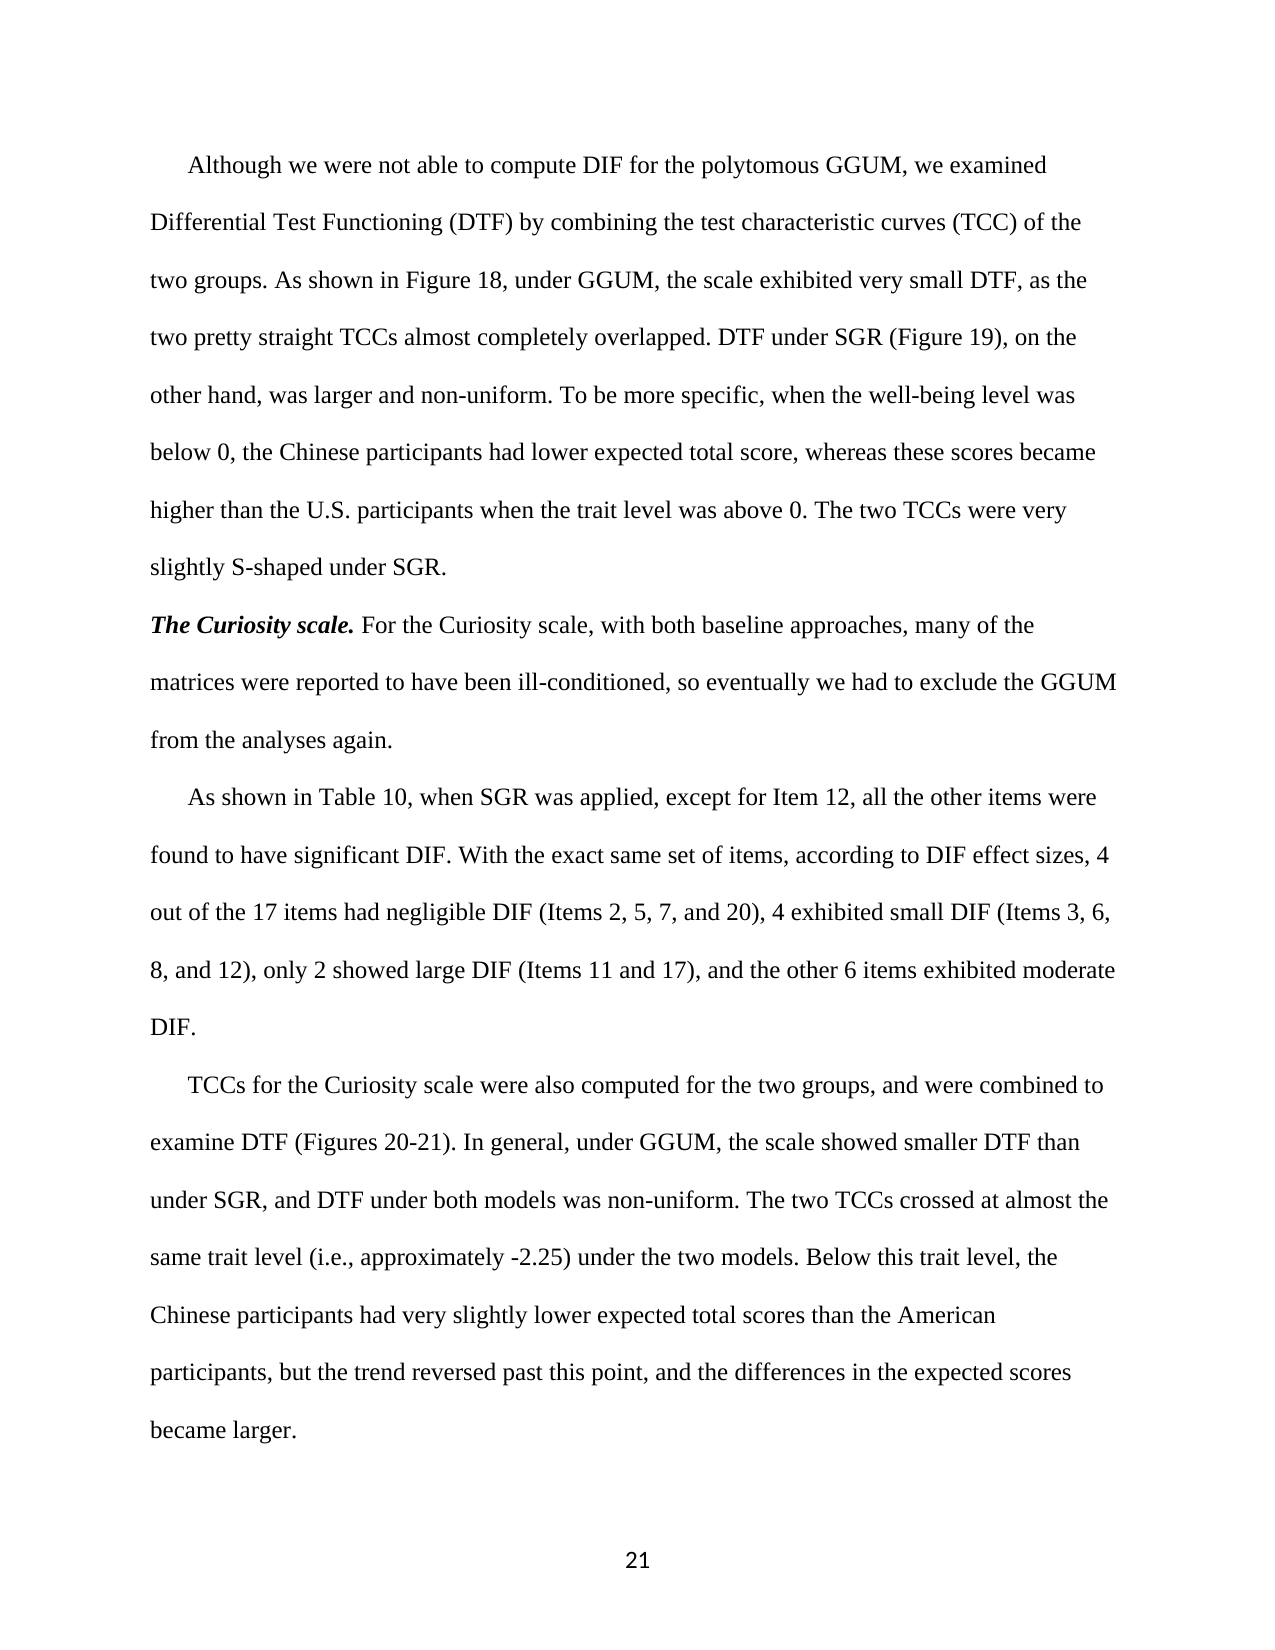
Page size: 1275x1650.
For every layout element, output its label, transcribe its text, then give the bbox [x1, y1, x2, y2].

text TCCs for the Curiosity scale were also computed for the two groups, and were combined to examine DTF (Figures 20-21). In general, under GGUM, the scale showed smaller DTF than under SGR, and DTF under both models was non-uniform. The two TCCs crossed at almost the same trait level (i.e., approximately -2.25) under the two models. Below this trait level, the Chinese participants had very slightly lower expected total scores than the American participants, but the trend reversed past this point, and the differences in the expected scores became larger. [150, 1070, 1125, 1444]
text Although we were not able to compute DIF for the polytomous GGUM, we examined Differential Test Functioning (DTF) by combining the test characteristic curves (TCC) of the two groups. As shown in Figure 18, under GGUM, the scale exhibited very small DTF, as the two pretty straight TCCs almost completely overlapped. DTF under SGR (Figure 19), on the other hand, was larger and non-uniform. To be more specific, when the well-being level was below 0, the Chinese participants had lower expected total score, whereas these scores became higher than the U.S. participants when the trait level was above 0. The two TCCs were very slightly S-shaped under SGR. [150, 150, 1125, 581]
text The Curiosity scale. For the Curiosity scale, with both baseline approaches, many of the matrices were reported to have been ill-conditioned, so eventually we had to exclude the GGUM from the analyses again. [150, 610, 1125, 754]
text As shown in Table 10, when SGR was applied, except for Item 12, all the other items were found to have significant DIF. With the exact same set of items, according to DIF effect sizes, 4 out of the 17 items had negligible DIF (Items 2, 5, 7, and 20), 4 exhibited small DIF (Items 3, 6, 8, and 12), only 2 showed large DIF (Items 11 and 17), and the other 6 items exhibited moderate DIF. [150, 782, 1125, 1041]
